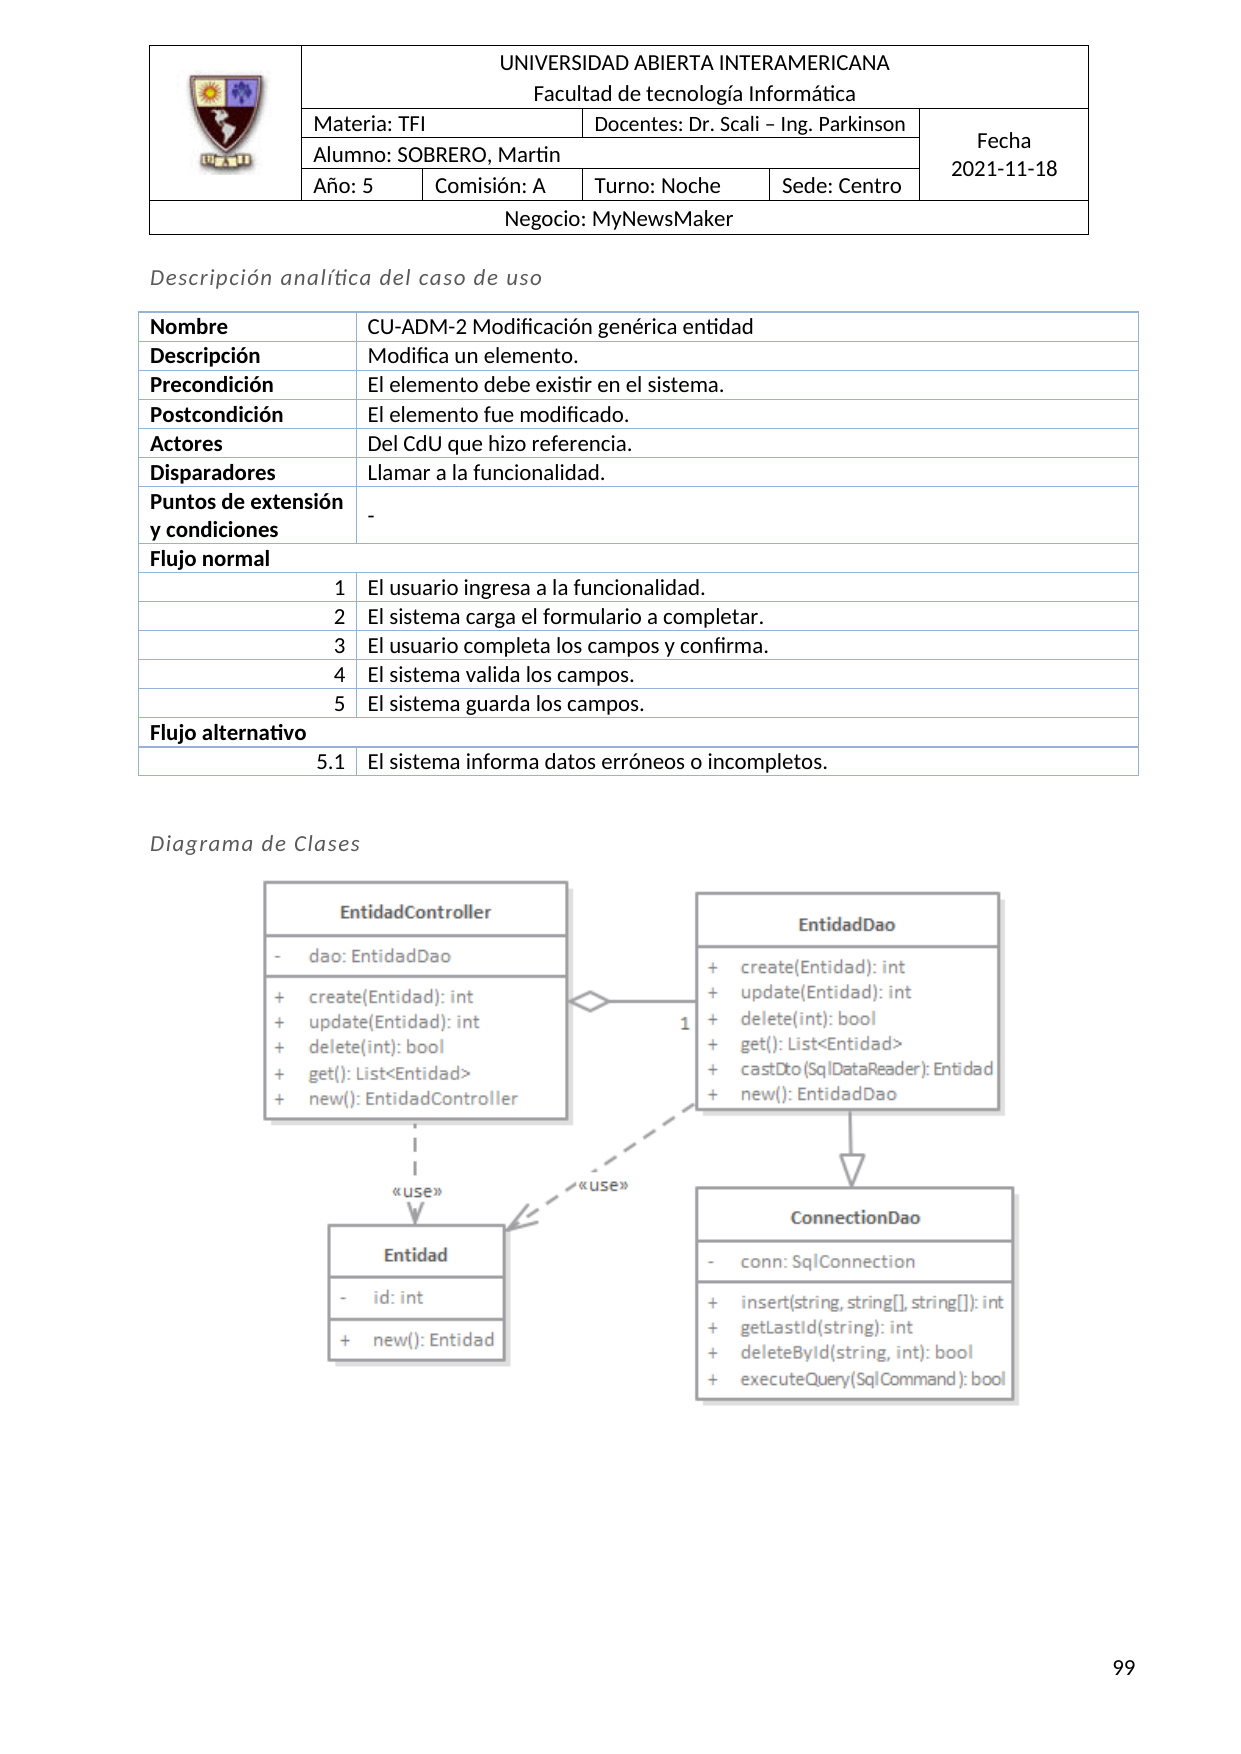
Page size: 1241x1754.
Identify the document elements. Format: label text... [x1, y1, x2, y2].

table_cell 4 [139, 660, 356, 688]
table_cell Descripción [139, 342, 356, 369]
picture [262, 878, 1024, 1409]
table_cell Precondición [139, 371, 356, 399]
table_cell - [357, 487, 1138, 543]
table_cell Actores [139, 429, 356, 457]
table_header Nombre [139, 313, 356, 341]
table_cell Puntos de extensión y condiciones [139, 487, 356, 543]
table_cell El sistema valida los campos. [357, 660, 1138, 688]
table_cell El elemento debe existir en el sistema. [357, 371, 1138, 399]
table_cell 2 [139, 602, 356, 630]
picture [175, 67, 276, 180]
table_cell El elemento fue modificado. [357, 400, 1138, 428]
table_cell 3 [139, 631, 356, 659]
table_cell 5 [139, 689, 356, 717]
subtitle Diagrama de Clases [150, 829, 1135, 857]
table_cell 5.1 [139, 748, 356, 775]
table_cell Flujo alternativo [139, 718, 1138, 746]
table_cell El sistema informa datos erróneos o incompletos. [357, 748, 1138, 775]
table_cell Modifica un elemento. [357, 342, 1138, 369]
table_cell Flujo normal [139, 544, 1138, 572]
table_cell Llamar a la funcionalidad. [357, 458, 1138, 486]
table_cell El sistema carga el formulario a completar. [357, 602, 1138, 630]
table_cell Postcondición [139, 400, 356, 428]
table_cell Disparadores [139, 458, 356, 486]
table_header CU-ADM-2 Modificación genérica entidad [357, 313, 1138, 341]
table_cell 1 [139, 573, 356, 601]
subtitle Descripción analítica del caso de uso [150, 263, 1135, 291]
table_cell Del CdU que hizo referencia. [357, 429, 1138, 457]
table_cell El usuario ingresa a la funcionalidad. [357, 573, 1138, 601]
table_cell El usuario completa los campos y confirma. [357, 631, 1138, 659]
table_cell El sistema guarda los campos. [357, 689, 1138, 717]
